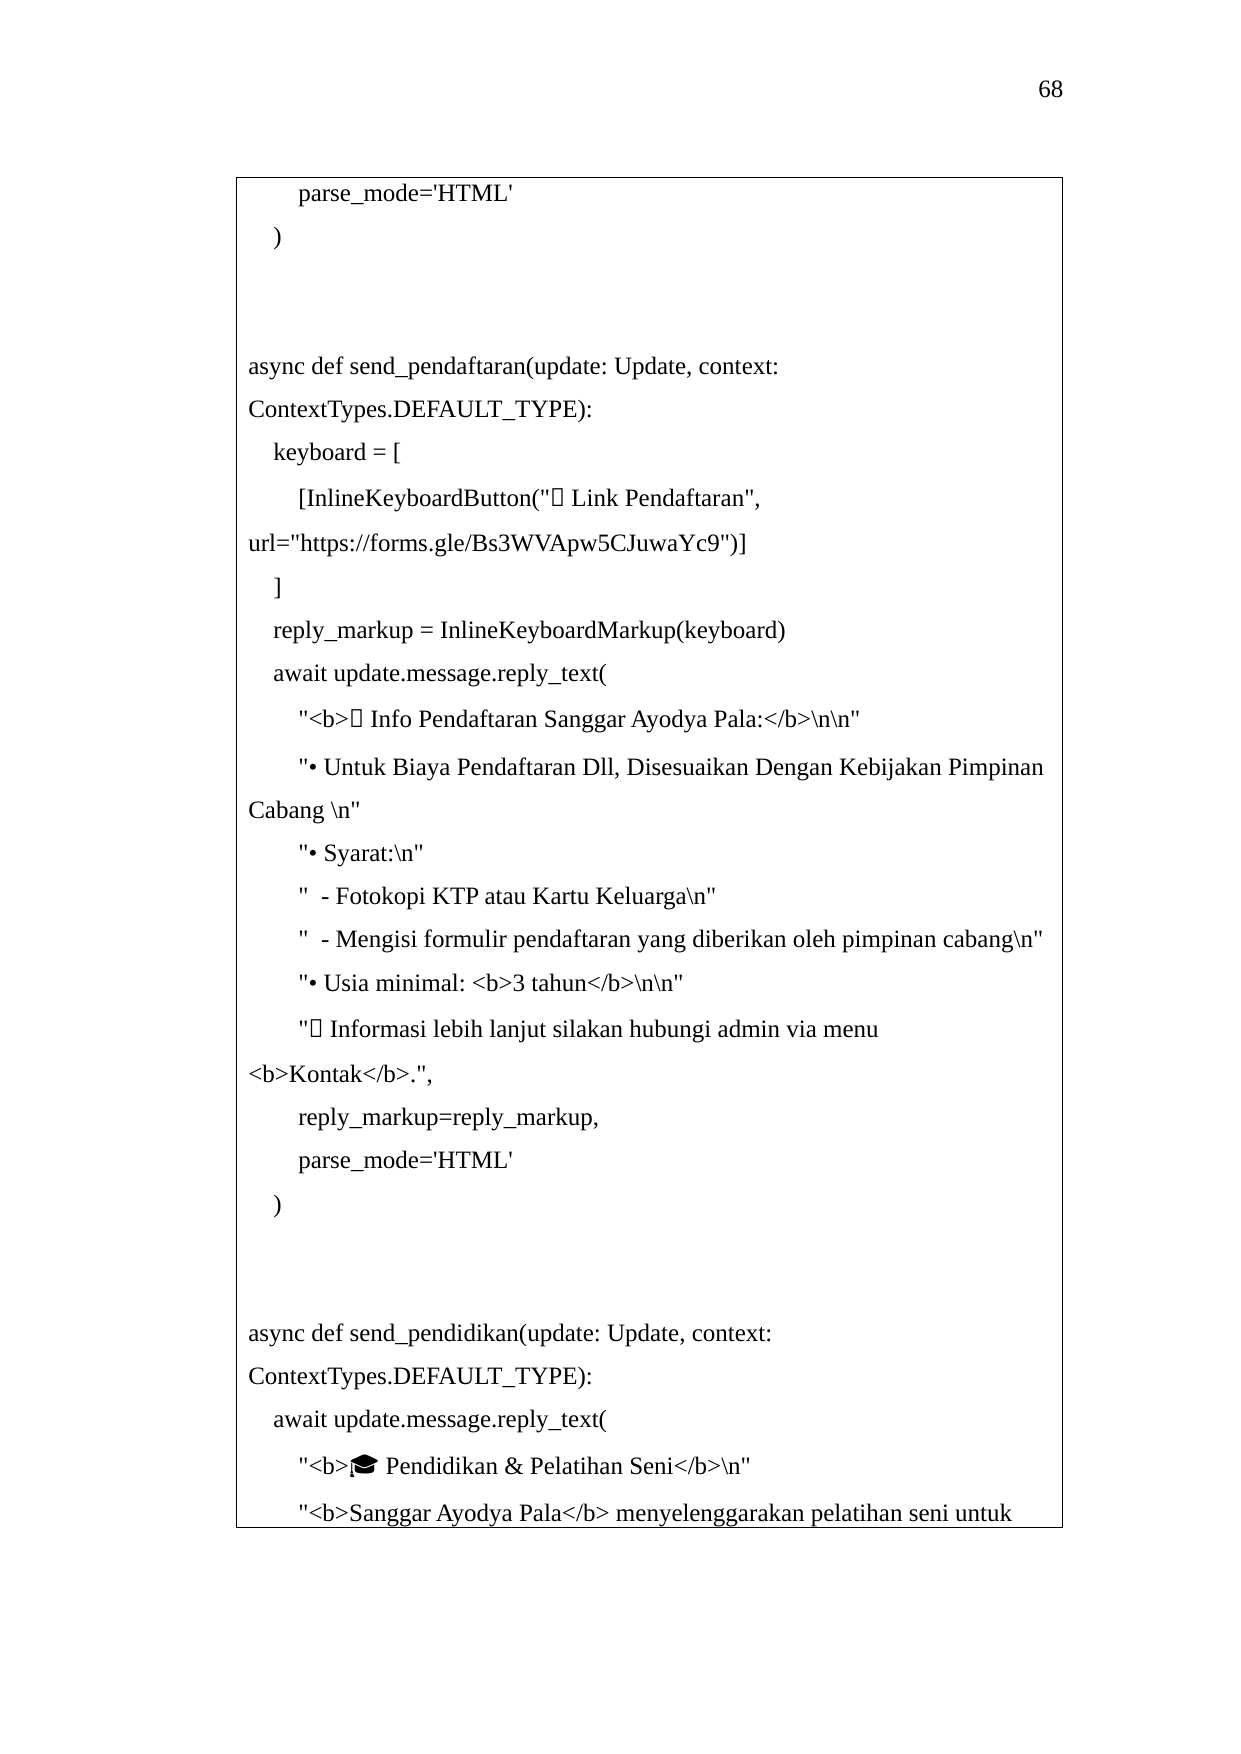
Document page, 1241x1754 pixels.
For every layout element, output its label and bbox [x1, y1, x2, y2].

table_header [237, 178, 1062, 1527]
